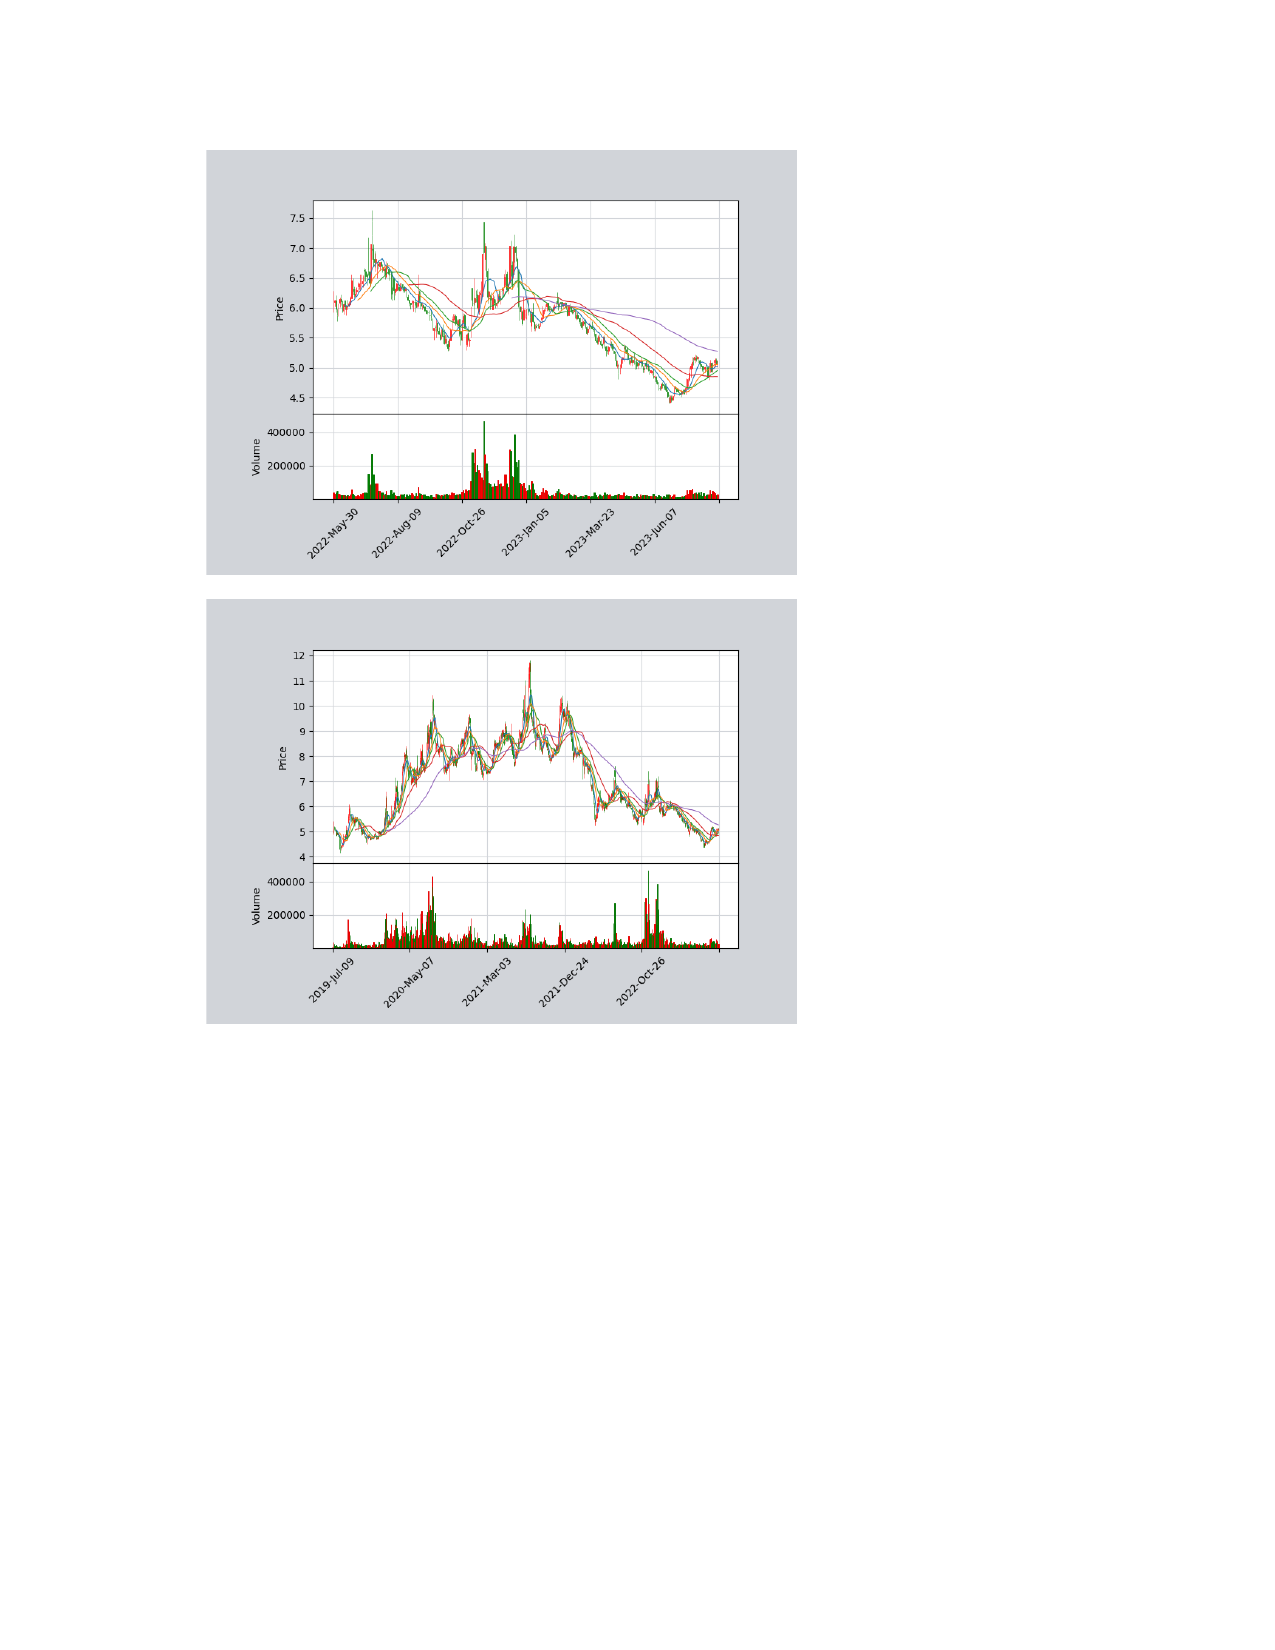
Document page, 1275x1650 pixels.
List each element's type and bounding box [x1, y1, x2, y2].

picture [206, 599, 797, 1024]
picture [206, 150, 797, 575]
